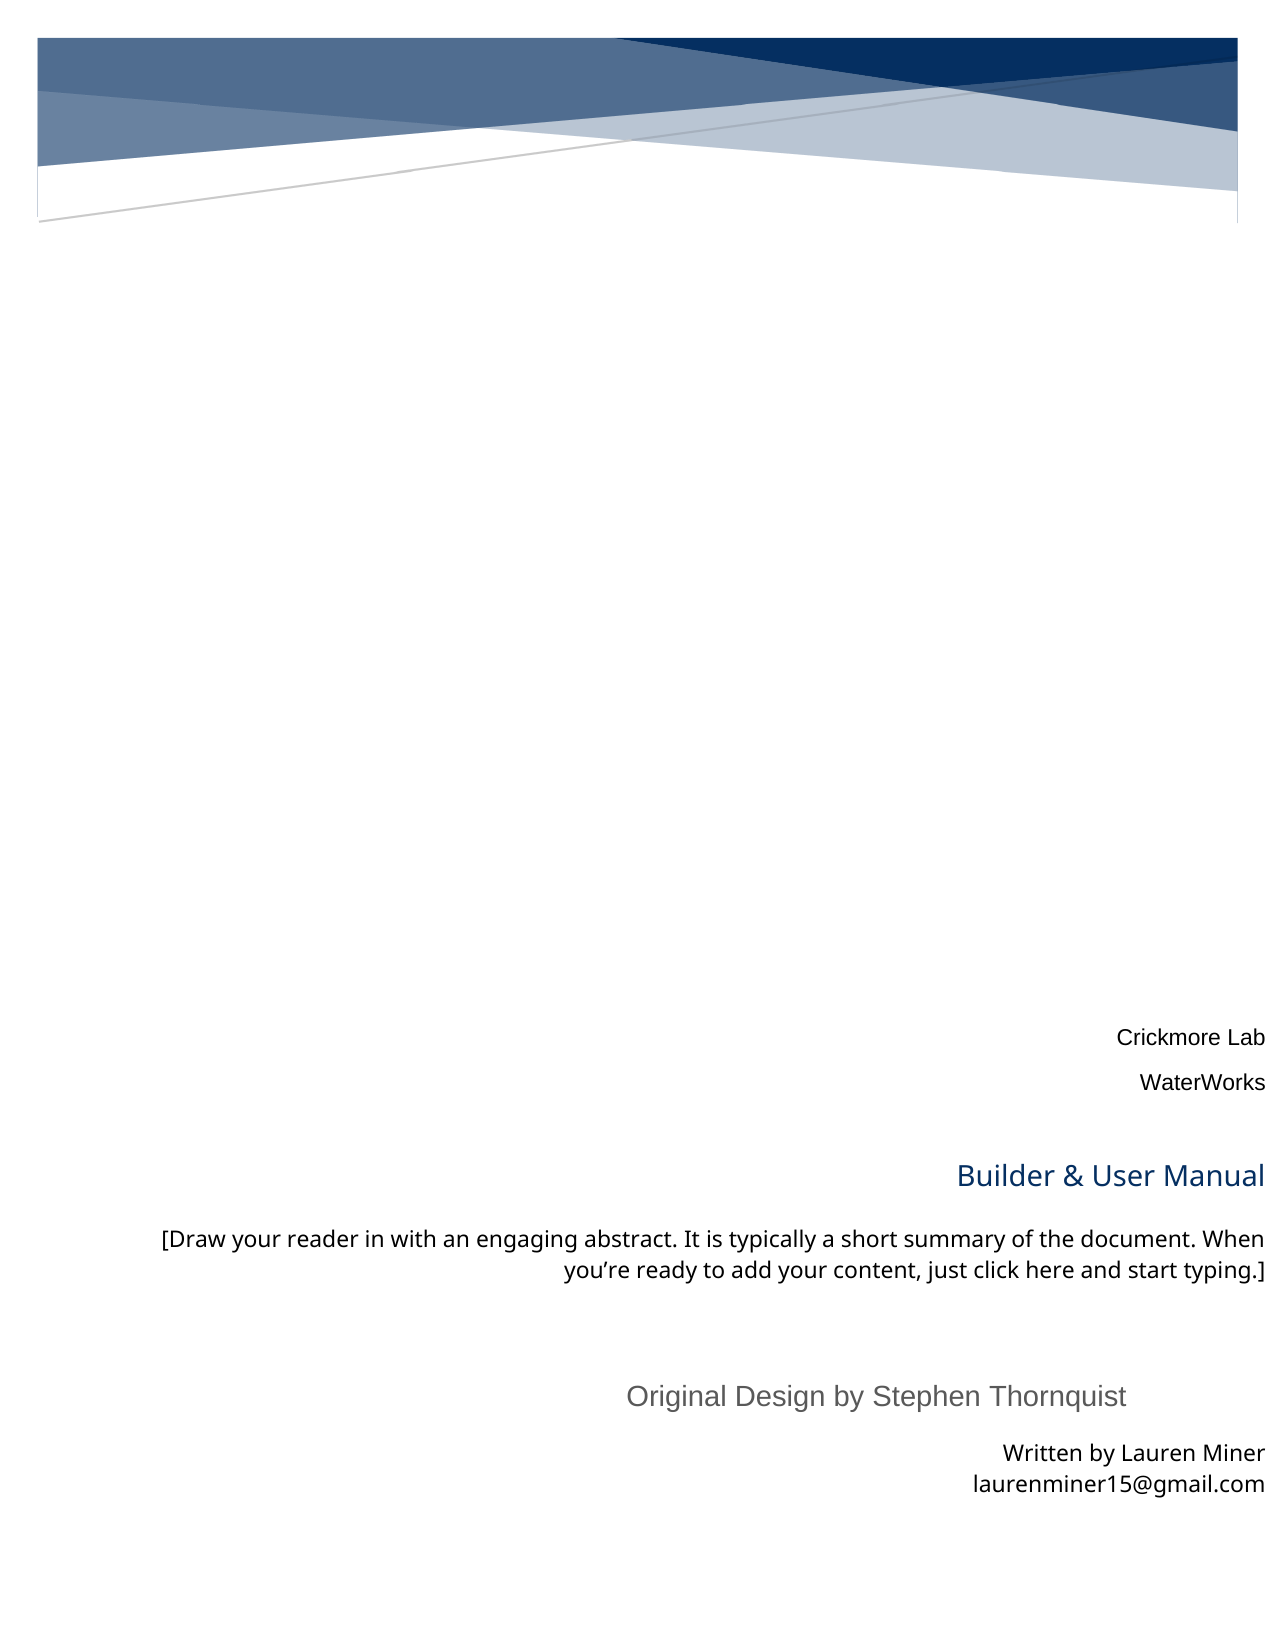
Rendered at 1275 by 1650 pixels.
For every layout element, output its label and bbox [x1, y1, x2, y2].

picture [37, 37, 1238, 238]
